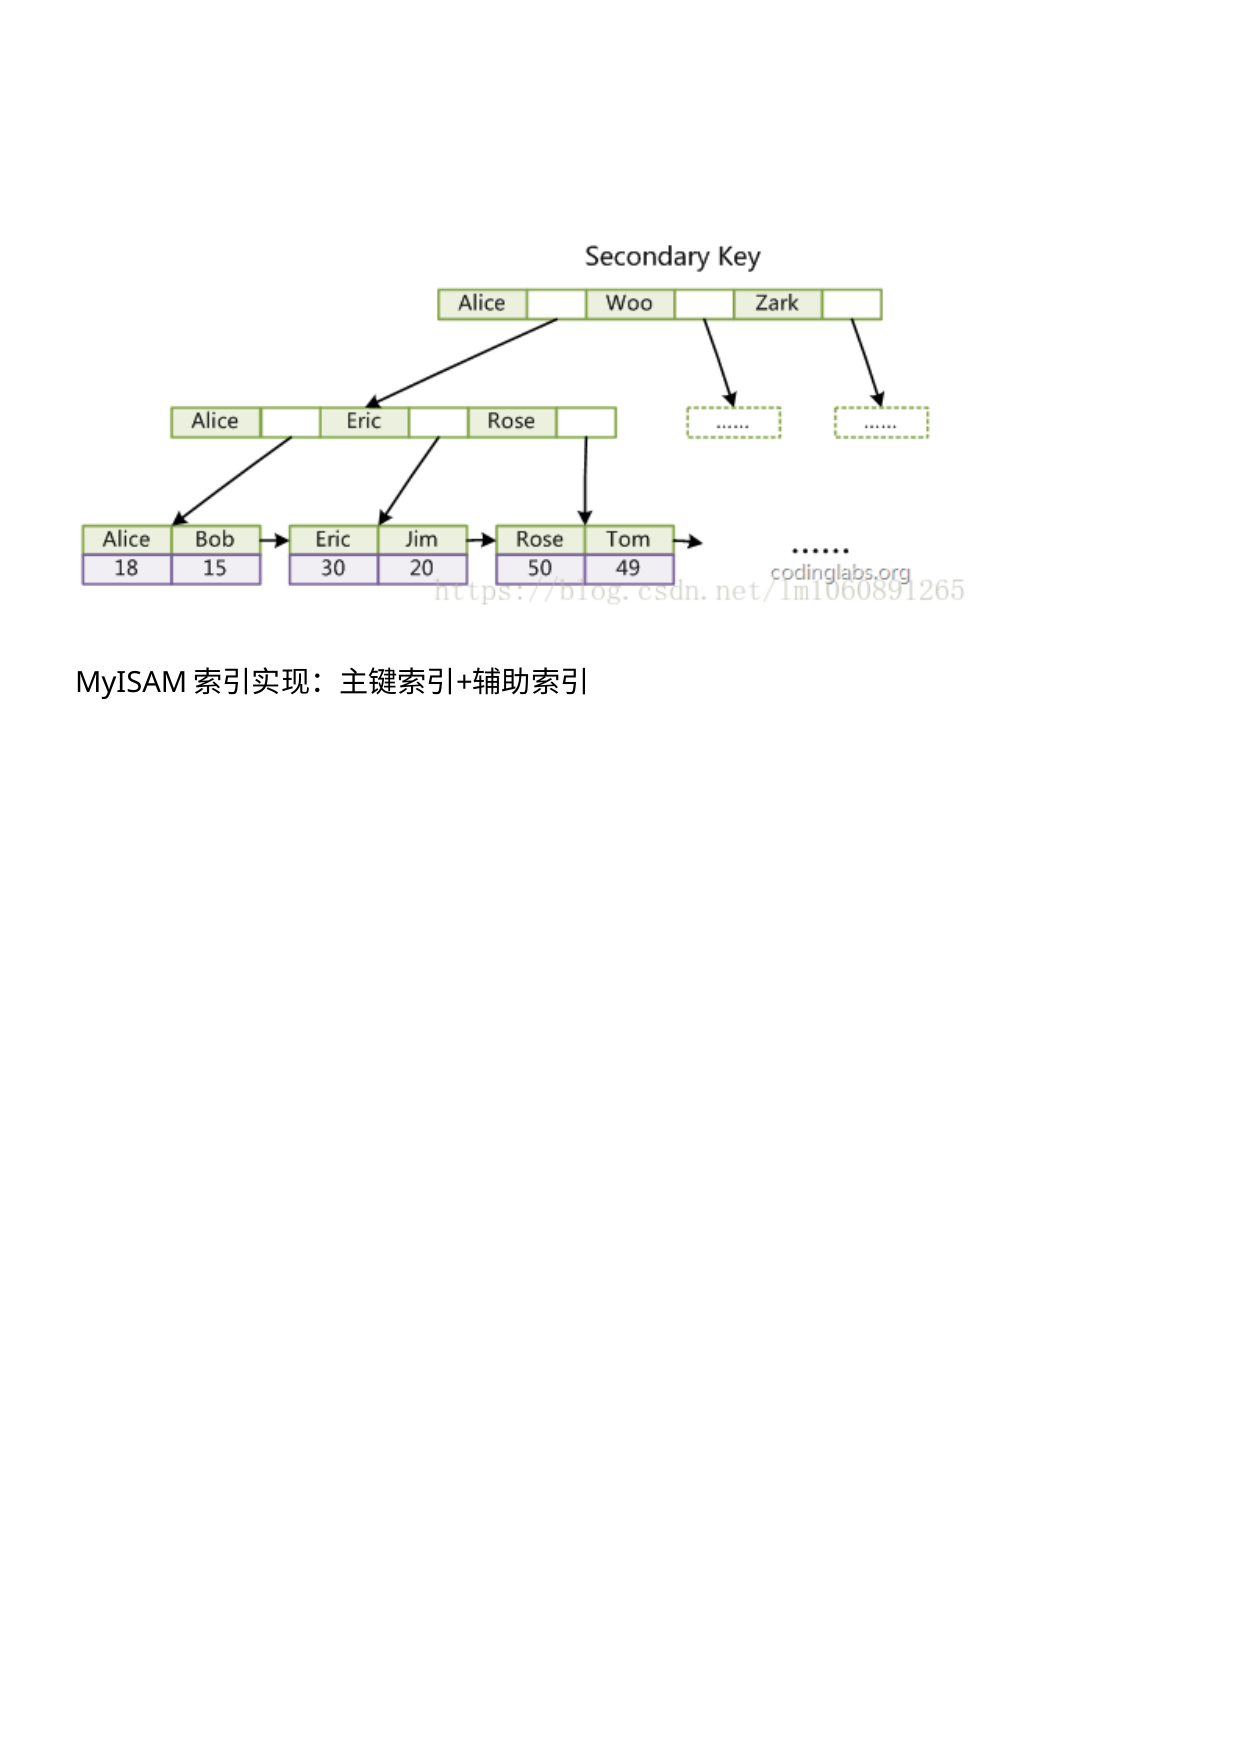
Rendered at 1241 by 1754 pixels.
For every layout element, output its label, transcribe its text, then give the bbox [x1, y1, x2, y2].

subtitle MyISAM索引实现：主键索引+辅助索引 [75, 651, 1240, 703]
picture [75, 233, 983, 622]
